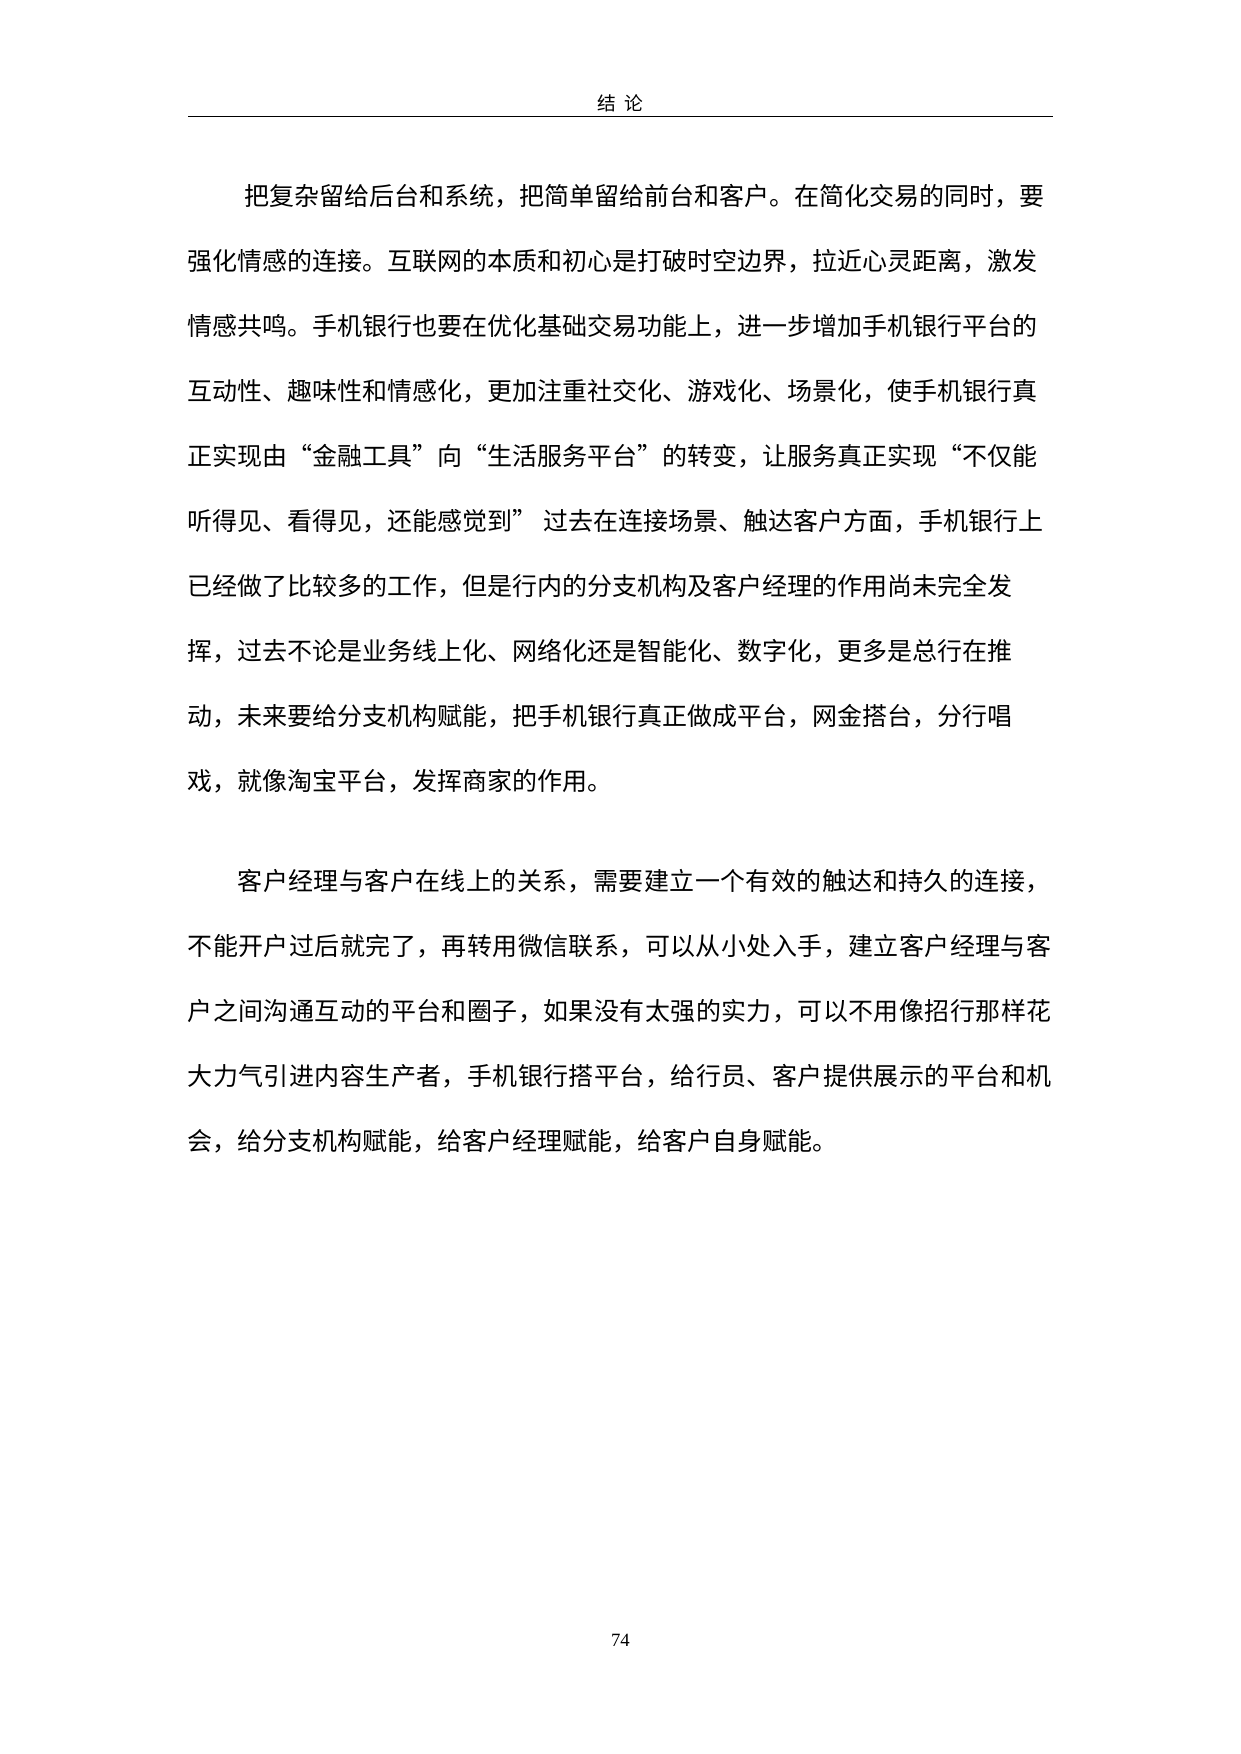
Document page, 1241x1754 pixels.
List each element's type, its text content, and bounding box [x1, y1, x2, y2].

text 客户经理与客户在线上的关系，需要建立一个有效的触达和持久的连接，不能开户过后就完了，再转用微信联系，可以从小处入手，建立客户经理与客户之间沟通互动的平台和圈子，如果没有太强的实力，可以不用像招行那样花大力气引进内容生产者，手机银行搭平台，给行员、客户提供展示的平台和机会，给分支机构赋能，给客户经理赋能，给客户自身赋能。 [187, 847, 1053, 1172]
text 把复杂留给后台和系统，把简单留给前台和客户。在简化交易的同时，要强化情感的连接。互联网的本质和初心是打破时空边界，拉近心灵距离，激发情感共鸣。手机银行也要在优化基础交易功能上，进一步增加手机银行平台的互动性、趣味性和情感化，更加注重社交化、游戏化、场景化，使手机银行真正实现由“金融工具”向“生活服务平台”的转变，让服务真正实现“不仅能听得见、看得见，还能感觉到” 过去在连接场景、触达客户方面，手机银行上已经做了比较多的工作，但是行内的分支机构及客户经理的作用尚未完全发挥，过去不论是业务线上化、网络化还是智能化、数字化，更多是总行在推动，未来要给分支机构赋能，把手机银行真正做成平台，网金搭台，分行唱戏，就像淘宝平台，发挥商家的作用。 [187, 162, 1053, 812]
